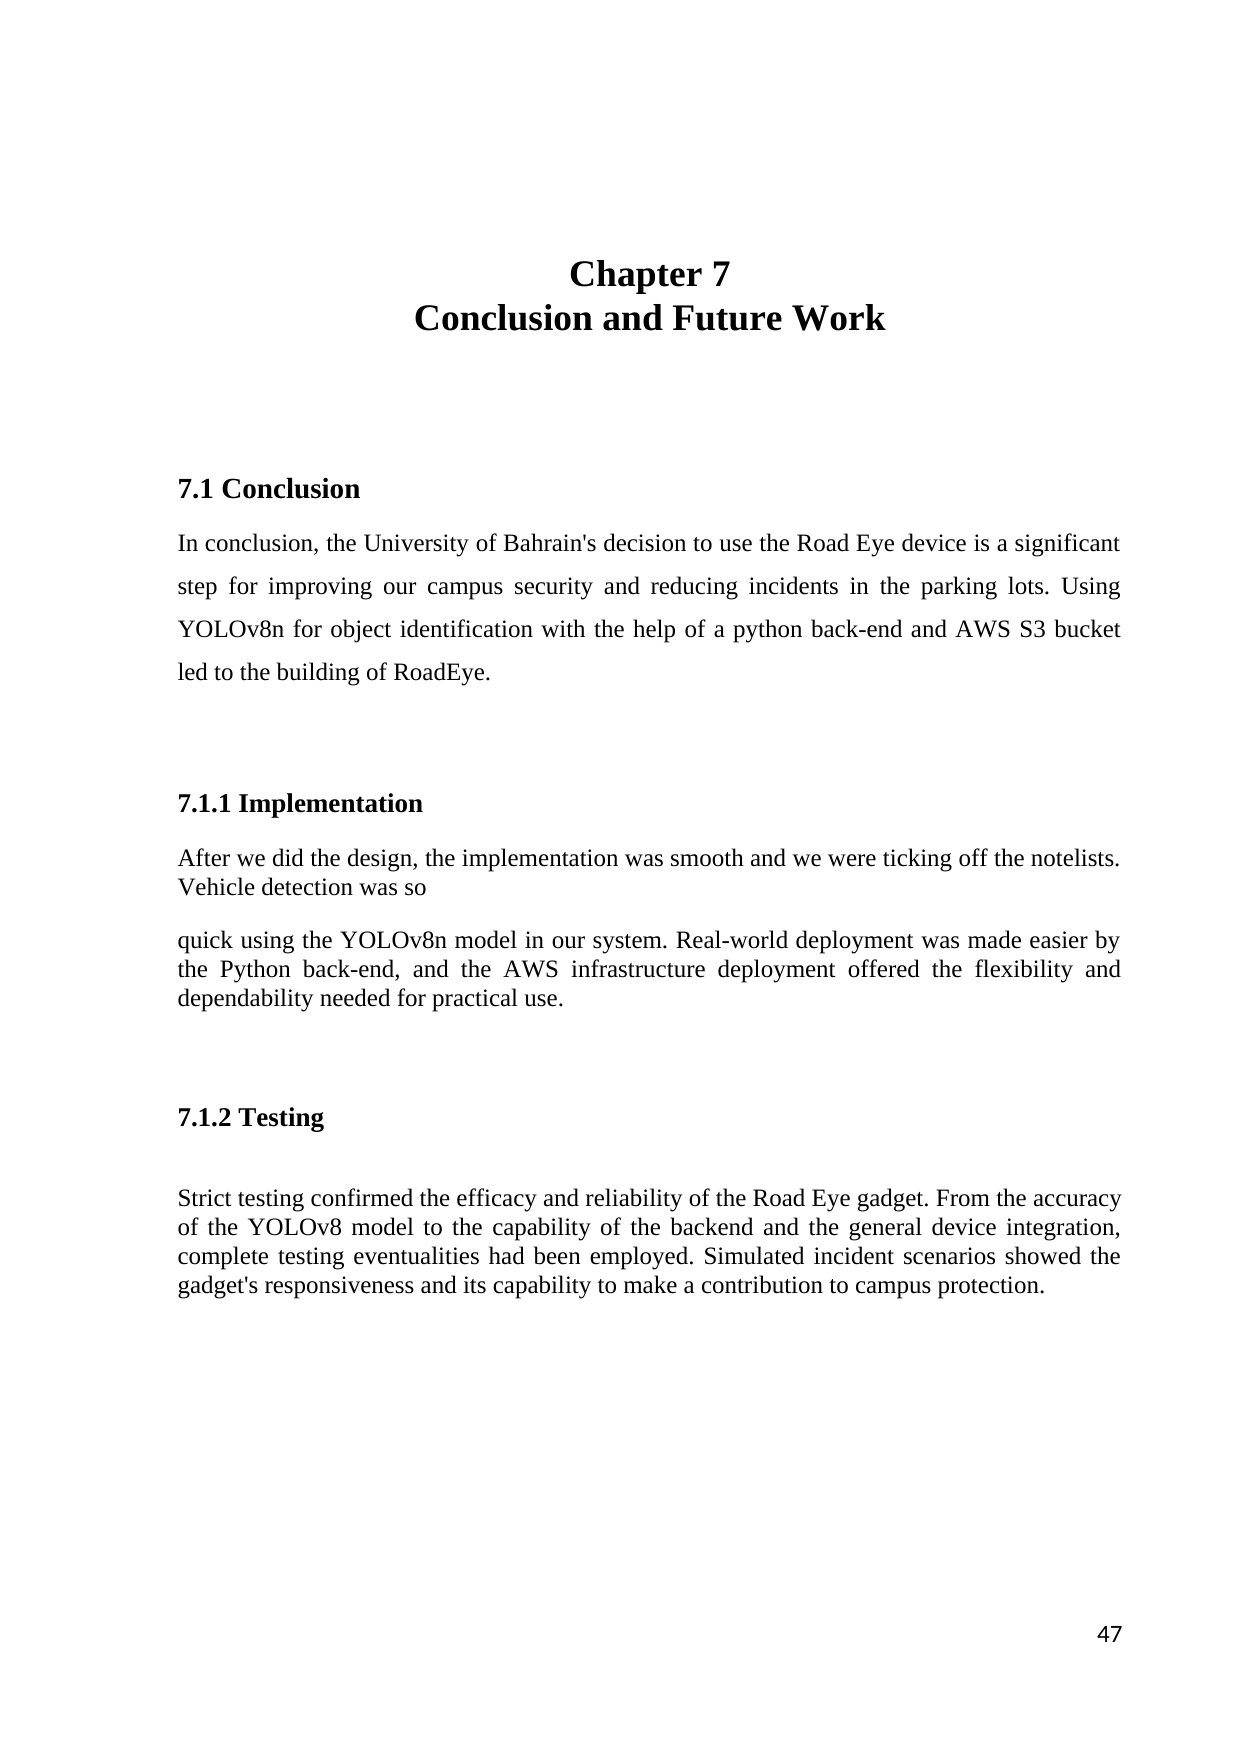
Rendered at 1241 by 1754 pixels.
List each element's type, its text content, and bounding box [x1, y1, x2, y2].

text In conclusion, the University of Bahrain's decision to use the Road Eye device is a significant step for improving our campus security and reducing incidents in the parking lots. Using YOLOv8n for object identification with the help of a python back-end and AWS S3 bucket led to the building of RoadEye. [177, 528, 1122, 686]
subtitle 7.1.2 Testing [177, 1101, 1122, 1132]
text Strict testing confirmed the efficacy and reliability of the Road Eye gadget. From the accuracy of the YOLOv8 model to the capability of the backend and the general device integration, complete testing eventualities had been employed. Simulated incident scenarios showed the gadget's responsiveness and its capability to make a contribution to campus protection. [177, 1183, 1122, 1298]
text quick using the YOLOv8n model in our system. Real-world deployment was made easier by the Python back-end, and the AWS infrastructure deployment offered the flexibility and dependability needed for practical use. [177, 925, 1122, 1012]
title Chapter 7 Conclusion and Future Work [177, 252, 1122, 338]
subtitle 7.1.1 Implementation [177, 787, 1122, 818]
subtitle 7.1 Conclusion [177, 471, 1122, 504]
text After we did the design, the implementation was smooth and we were ticking off the notelists. Vehicle detection was so [177, 843, 1122, 900]
